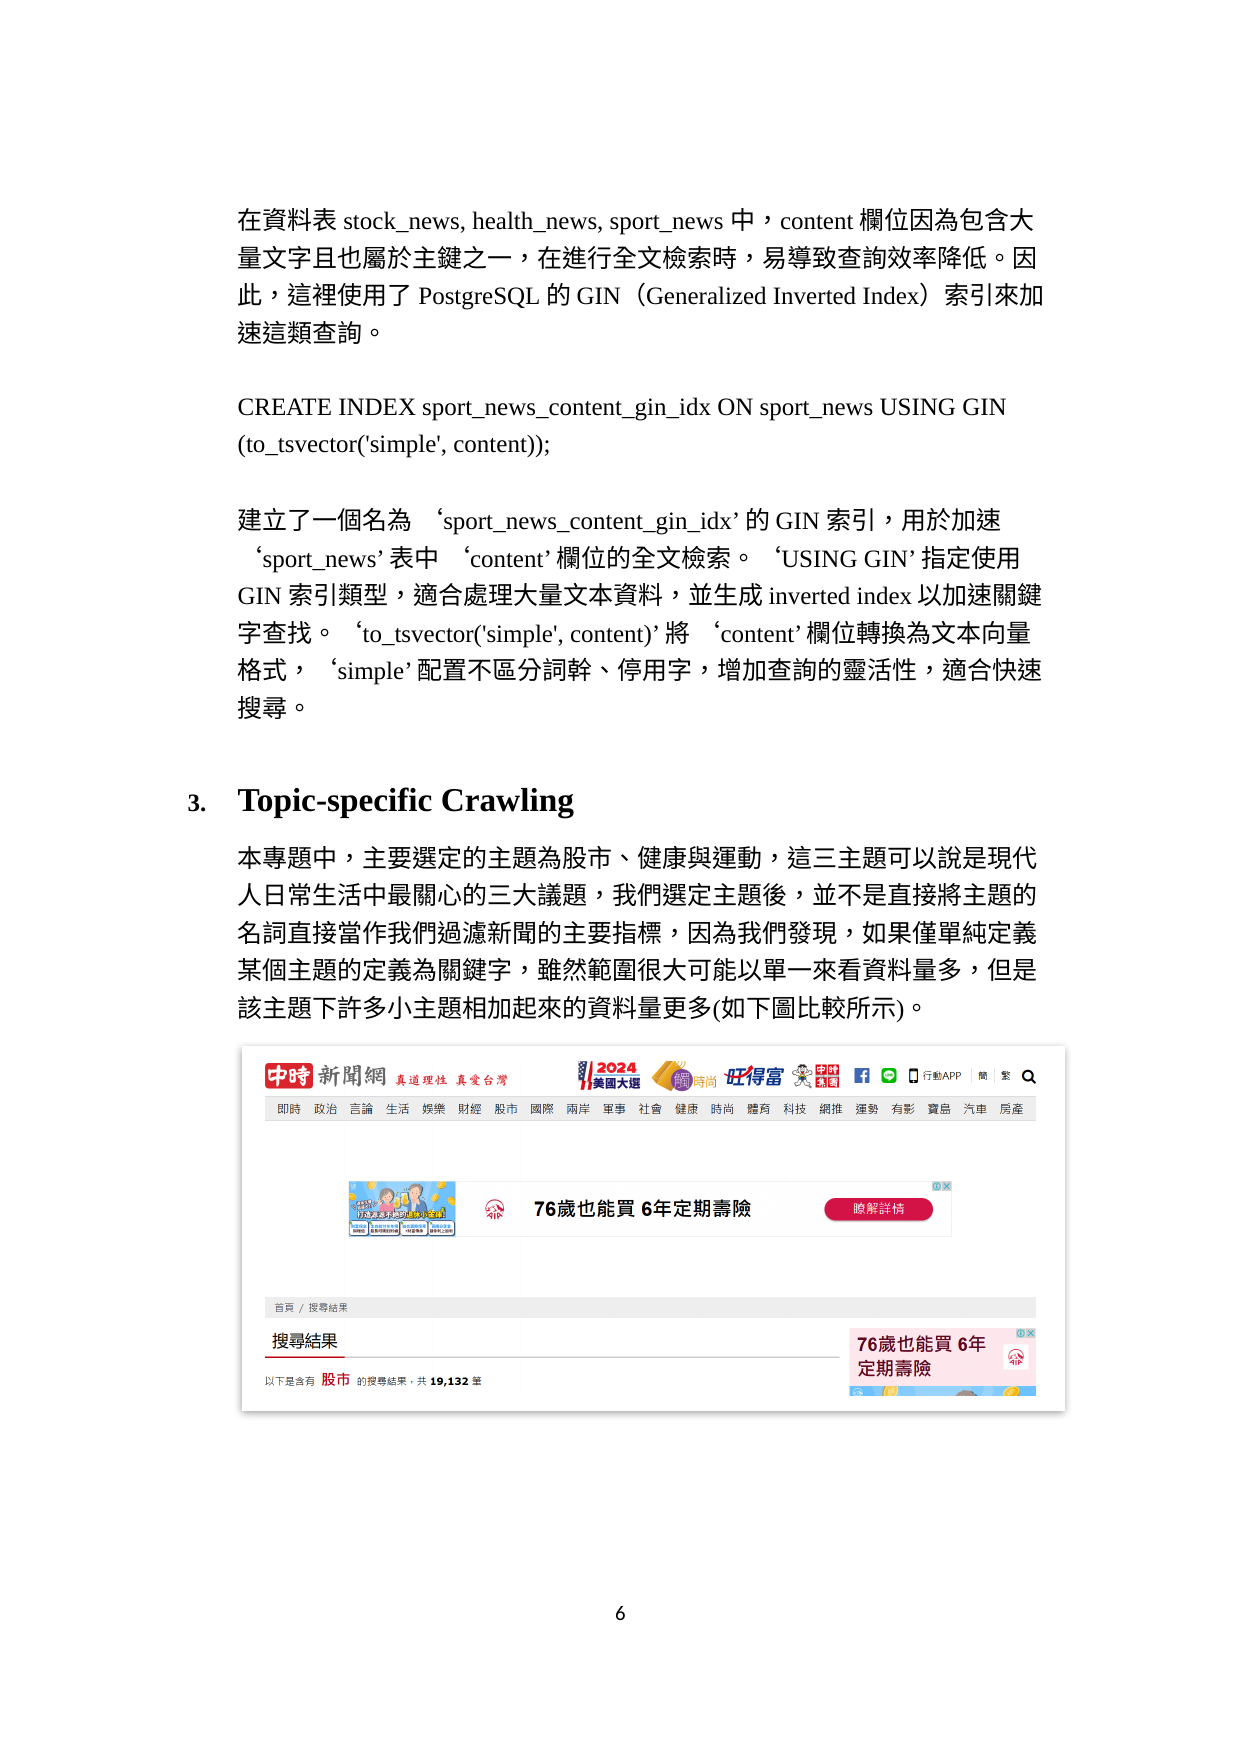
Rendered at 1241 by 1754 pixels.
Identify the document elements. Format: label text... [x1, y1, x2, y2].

list CREATE INDEX sport_news_content_gin_idx ON sport_news USING GIN (to_tsvector('simple', content)); [237, 387, 1053, 462]
list 在資料表 stock_news, health_news, sport_news 中，content 欄位因為包含大量文字且也屬於主鍵之一，在進行全文檢索時，易導致查詢效率降低。因此，這裡使用了 PostgreSQL 的 GIN（Generalized Inverted Index）索引來加速這類查詢。 [237, 200, 1053, 350]
picture [256, 1061, 1050, 1396]
list 建立了一個名為 ‘sport_news_content_gin_idx’ 的 GIN 索引，用於加速 ‘sport_news’ 表中 ‘content’ 欄位的全文檢索。‘USING GIN’ 指定使用 GIN 索引類型，適合處理大量文本資料，並生成inverted index以加速關鍵字查找。‘to_tsvector('simple', content)’ 將 ‘content’ 欄位轉換為文本向量格式，‘simple’ 配置不區分詞幹、停用字，增加查詢的靈活性，適合快速搜尋。 [237, 500, 1053, 725]
list 本專題中，主要選定的主題為股市、健康與運動，這三主題可以說是現代人日常生活中最關心的三大議題，我們選定主題後，並不是直接將主題的名詞直接當作我們過濾新聞的主要指標，因為我們發現，如果僅單純定義某個主題的定義為關鍵字，雖然範圍很大可能以單一來看資料量多，但是該主題下許多小主題相加起來的資料量更多(如下圖比較所示)。 [237, 837, 1053, 1025]
list Topic-specific Crawling [187, 762, 1053, 837]
